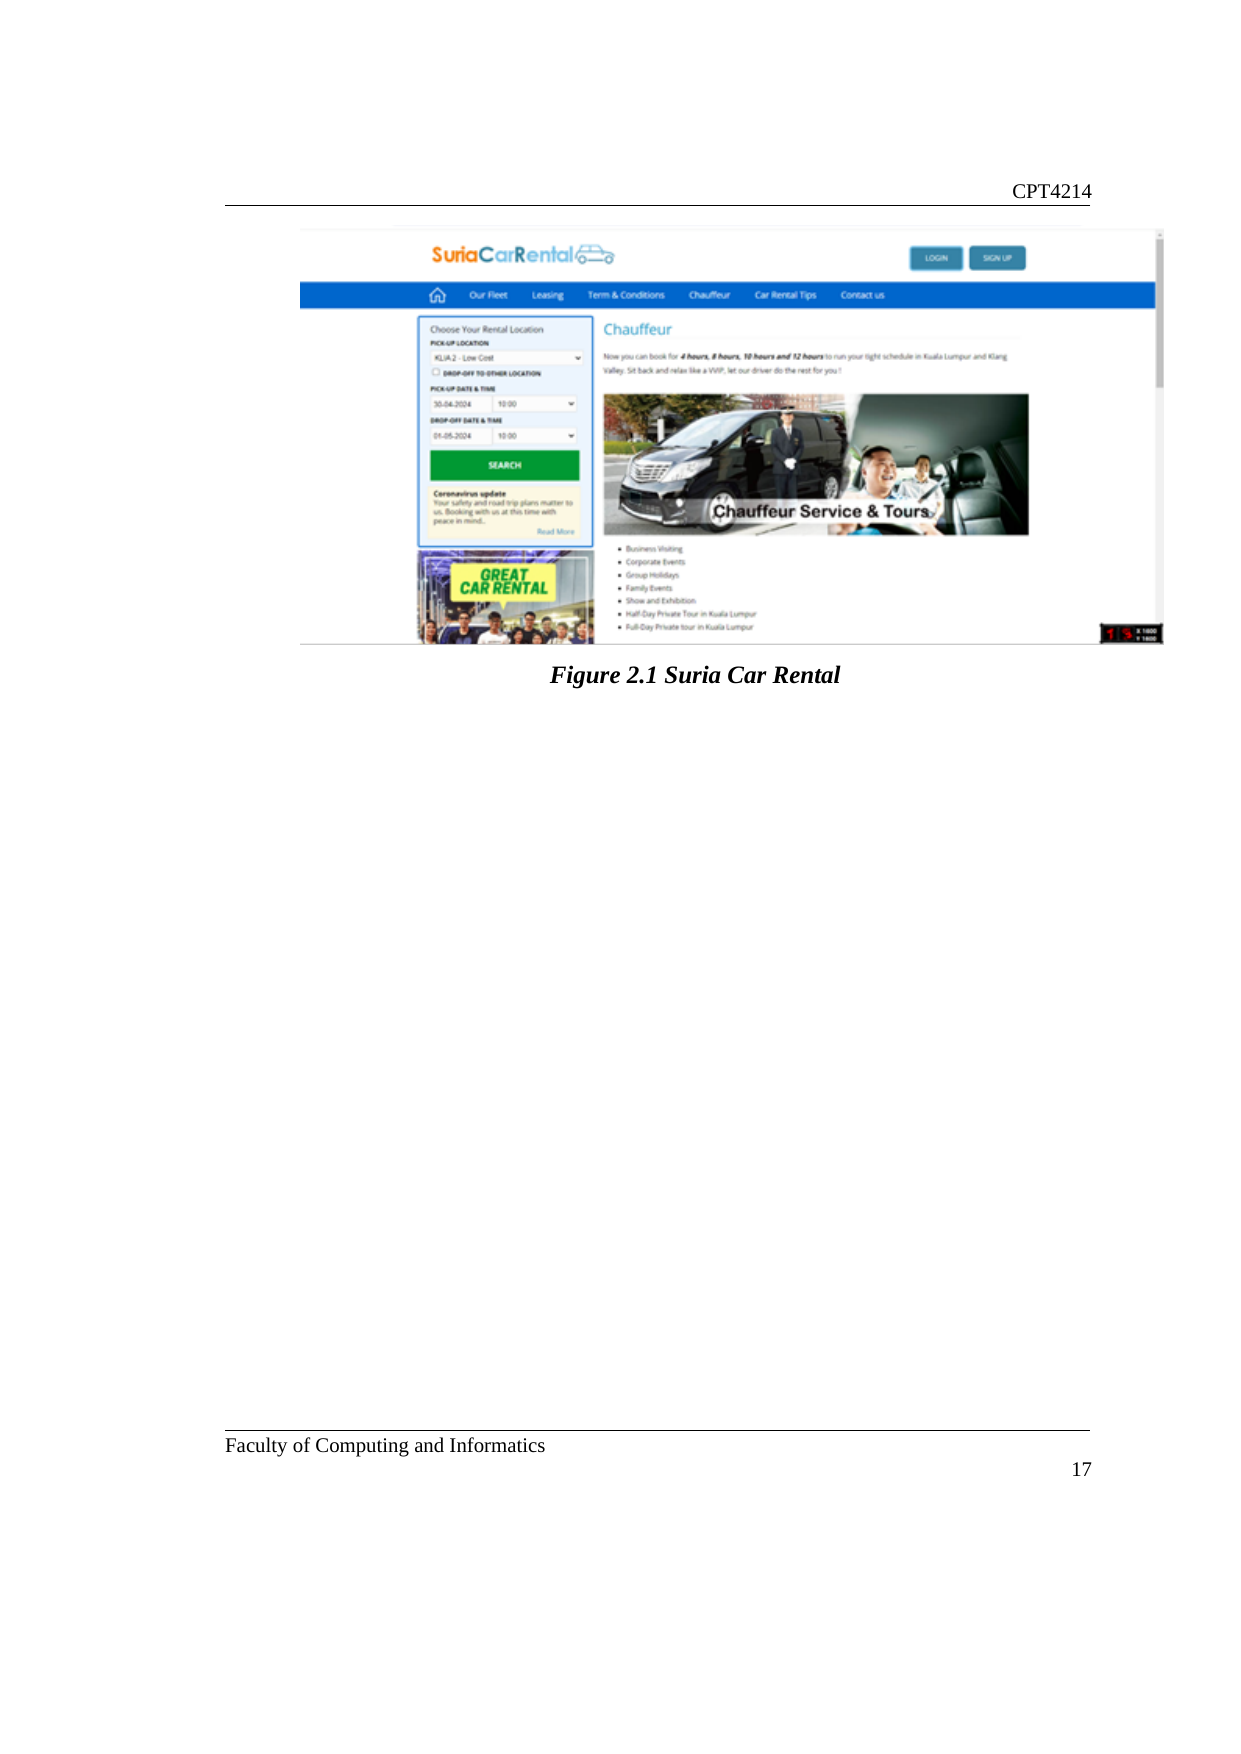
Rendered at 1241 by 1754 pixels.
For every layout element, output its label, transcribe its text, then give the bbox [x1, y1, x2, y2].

picture [300, 225, 1164, 646]
text Figure 2.1 Suria Car Rental [300, 660, 1090, 688]
